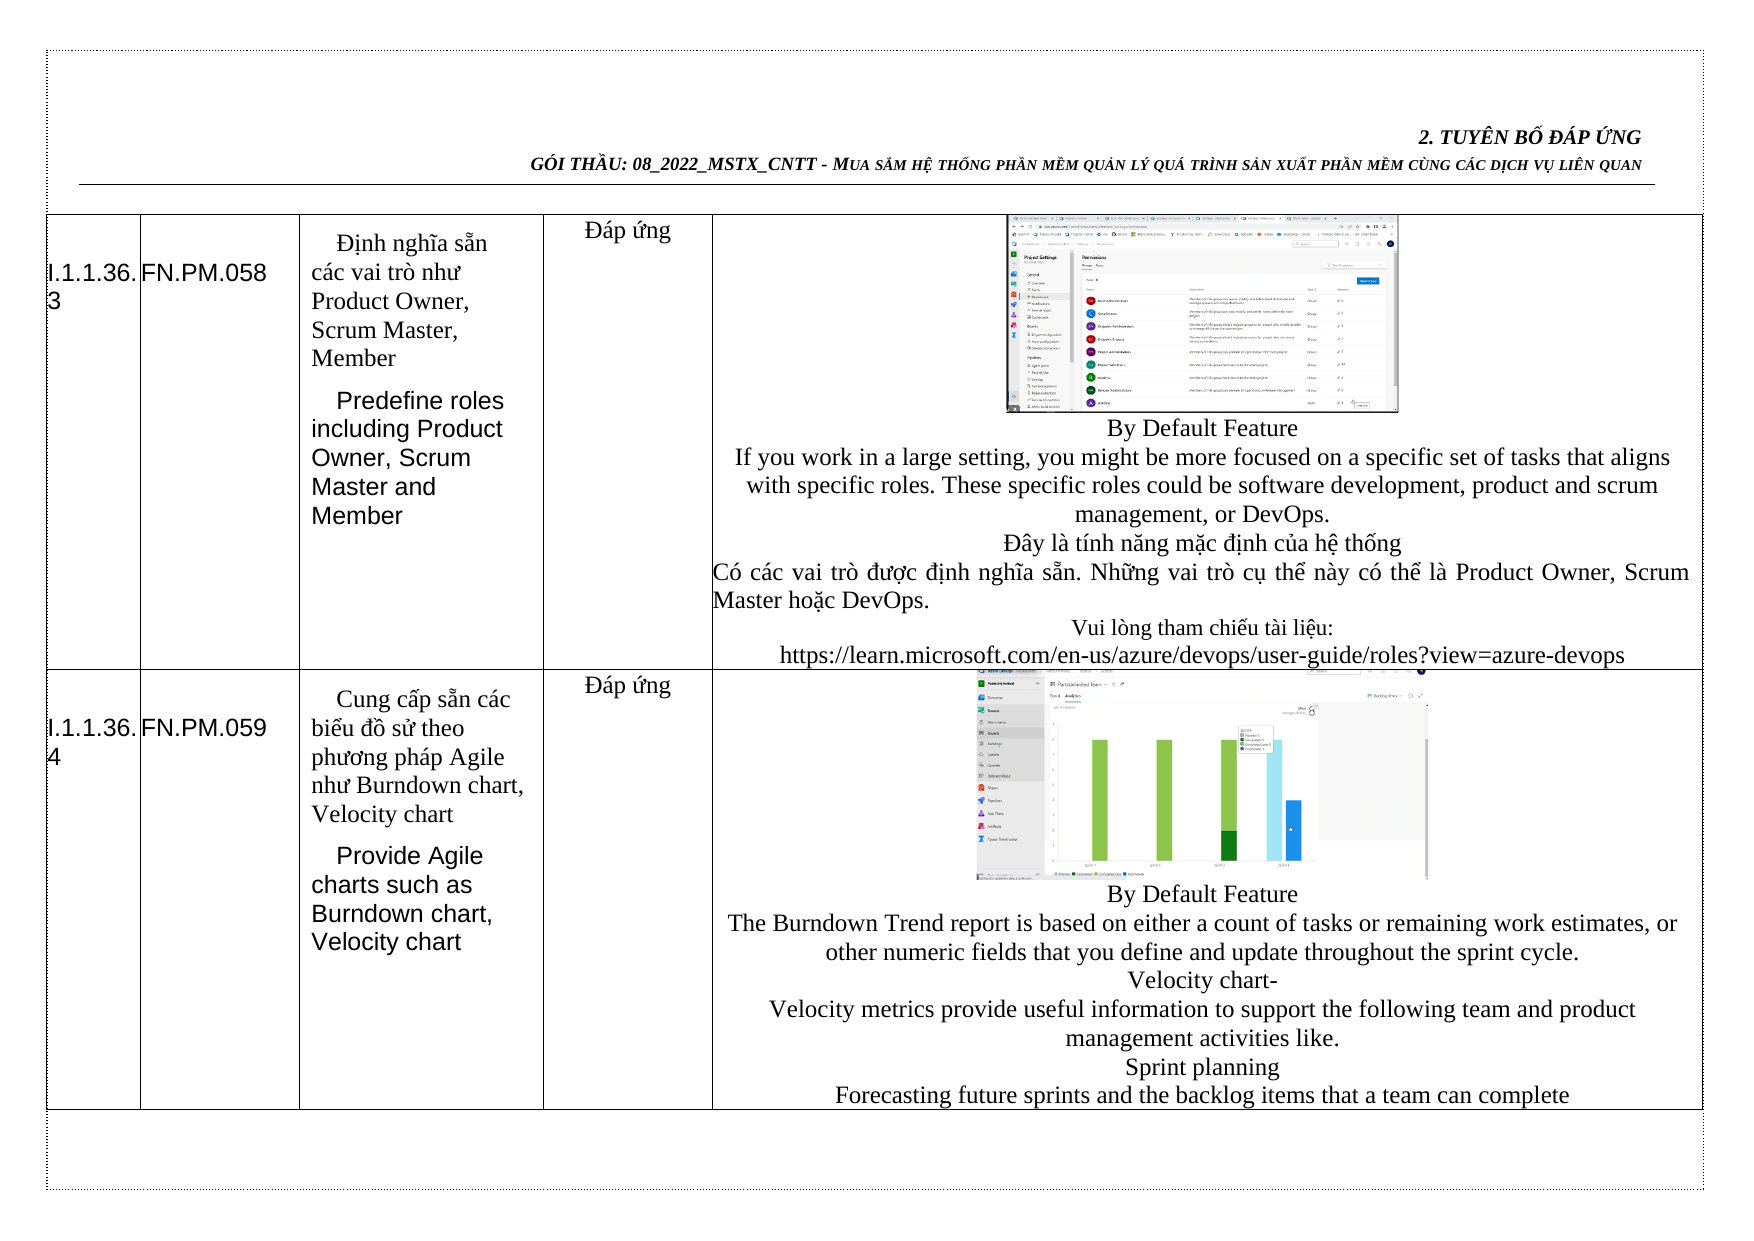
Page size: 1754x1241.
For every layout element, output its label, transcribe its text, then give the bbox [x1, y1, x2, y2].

table_cell FN.PM.058 [141, 215, 299, 669]
table_cell I.1.1.36.4 [47, 670, 140, 1109]
table_cell By Default Feature If you work in a large setting, you might be more focused on a specific set of tasks that aligns with specific roles. These specific roles could be software development, product and scrum management, or DevOps. Đây là tính năng mặc định của hệ thống Có các vai trò được định nghĩa sẵn. Những vai trò cụ thể này có thể là Product Owner, Scrum Master hoặc DevOps. Vui lòng tham chiếu tài liệu: https://learn.microsoft.com/en-us/azure/devops/user-guide/roles?view=azure-devops [713, 215, 1702, 669]
table_cell FN.PM.059 [141, 670, 299, 1109]
table_cell Đáp ứng [544, 215, 712, 669]
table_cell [713, 670, 1702, 1109]
table_cell Định nghĩa sẵn các vai trò như Product Owner, Scrum Master, Member Predefine roles including Product Owner, Scrum Master and Member [300, 215, 543, 669]
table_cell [300, 670, 543, 1109]
table_cell Đáp ứng [544, 670, 712, 1109]
picture [1006, 215, 1399, 413]
picture [976, 670, 1429, 880]
table_cell I.1.1.36.3 [47, 215, 140, 669]
